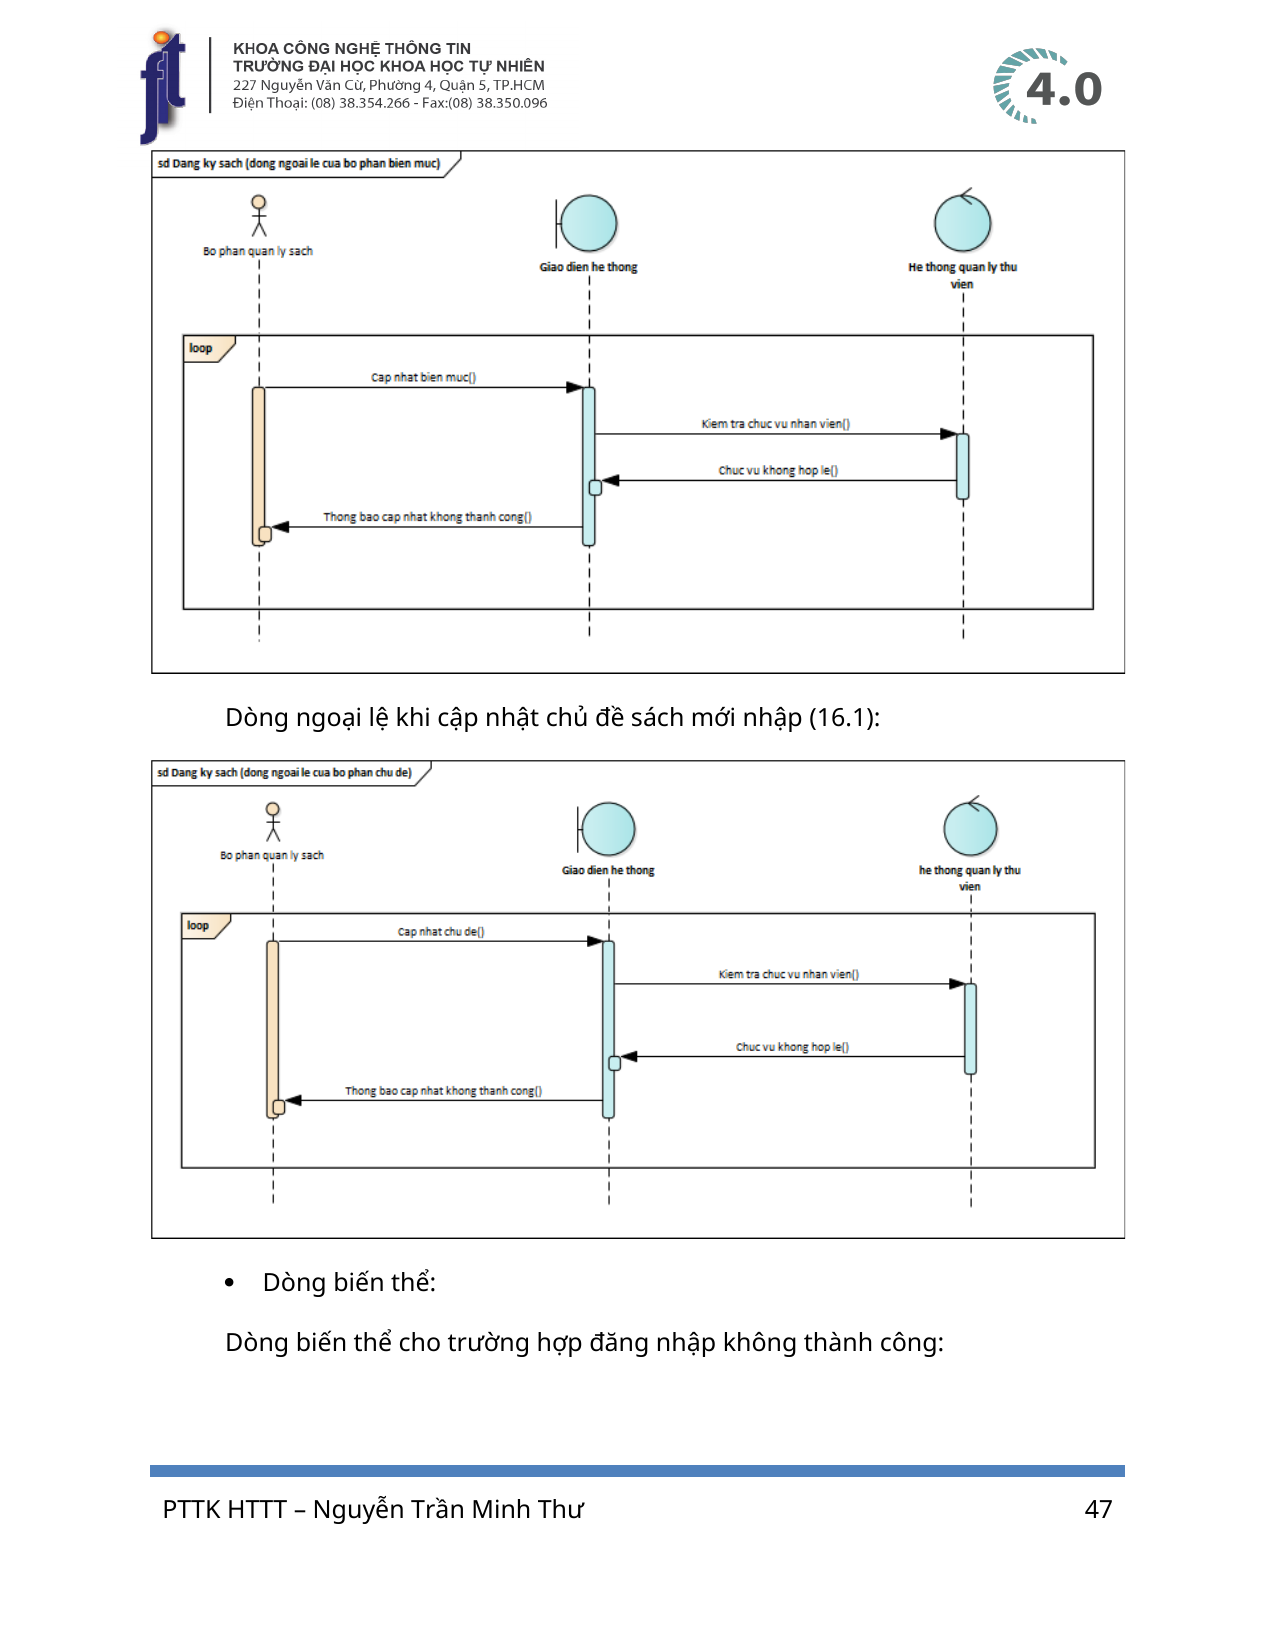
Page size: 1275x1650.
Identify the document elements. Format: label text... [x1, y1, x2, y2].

text Dòng biến thể cho trường hợp đăng nhập không thành công: [225, 1324, 1125, 1358]
picture [985, 41, 1108, 127]
picture [117, 21, 1125, 674]
text Dòng ngoại lệ khi cập nhật chủ đề sách mới nhập (16.1): [150, 699, 1125, 733]
picture [150, 759, 1125, 1239]
list Dòng biến thể: [225, 1264, 1125, 1298]
